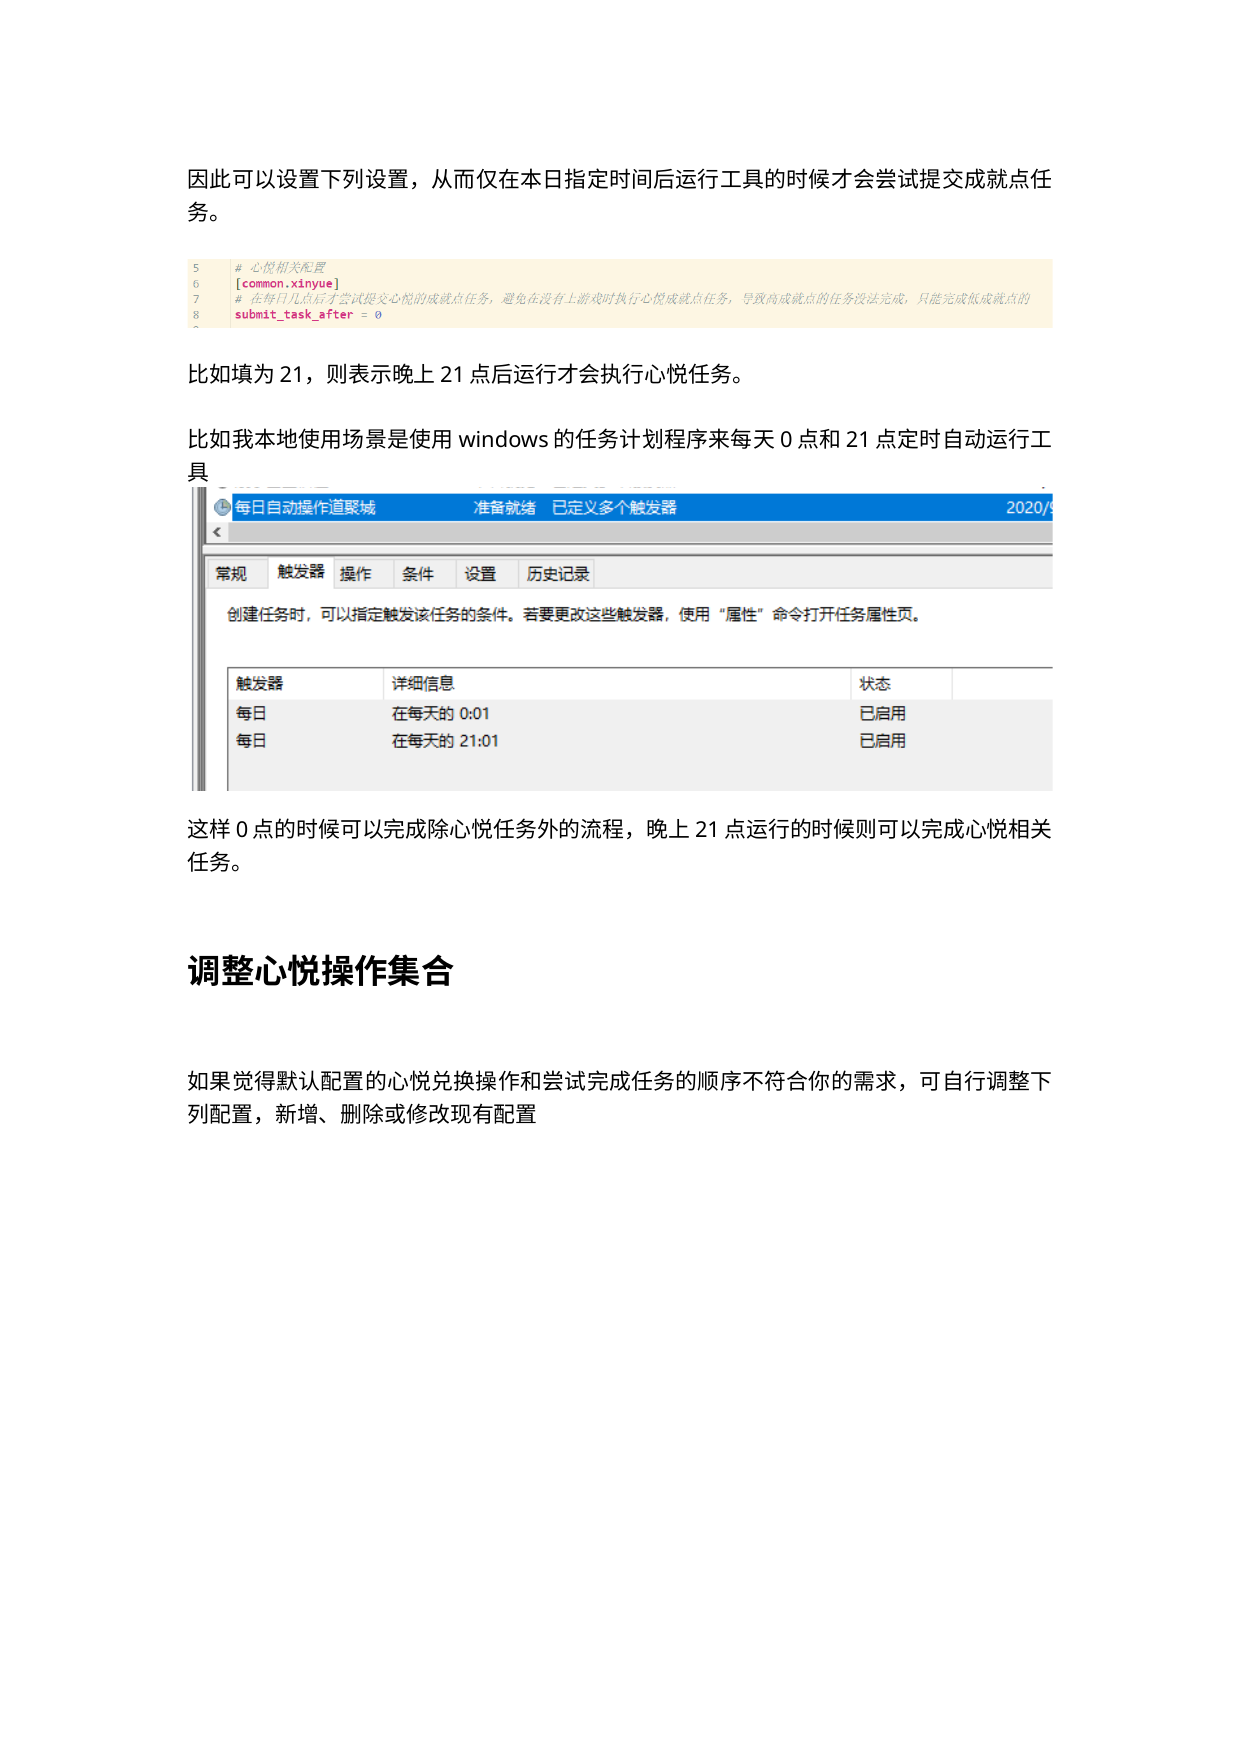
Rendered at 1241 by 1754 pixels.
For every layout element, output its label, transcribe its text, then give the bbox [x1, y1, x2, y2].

text 比如我本地使用场景是使用windows的任务计划程序来每天0点和21点定时自动运行工具 [187, 422, 1053, 487]
picture [187, 487, 1053, 791]
text 这样0点的时候可以完成除心悦任务外的流程，晚上21点运行的时候则可以完成心悦相关任务。 [187, 812, 1053, 877]
text 因此可以设置下列设置，从而仅在本日指定时间后运行工具的时候才会尝试提交成就点任务。 [187, 162, 1053, 227]
text 比如填为21，则表示晚上21点后运行才会执行心悦任务。 [187, 357, 1053, 389]
subtitle 调整心悦操作集合 [187, 937, 1053, 1002]
picture [187, 259, 1053, 328]
text 如果觉得默认配置的心悦兑换操作和尝试完成任务的顺序不符合你的需求，可自行调整下列配置，新增、删除或修改现有配置 [187, 1064, 1053, 1129]
